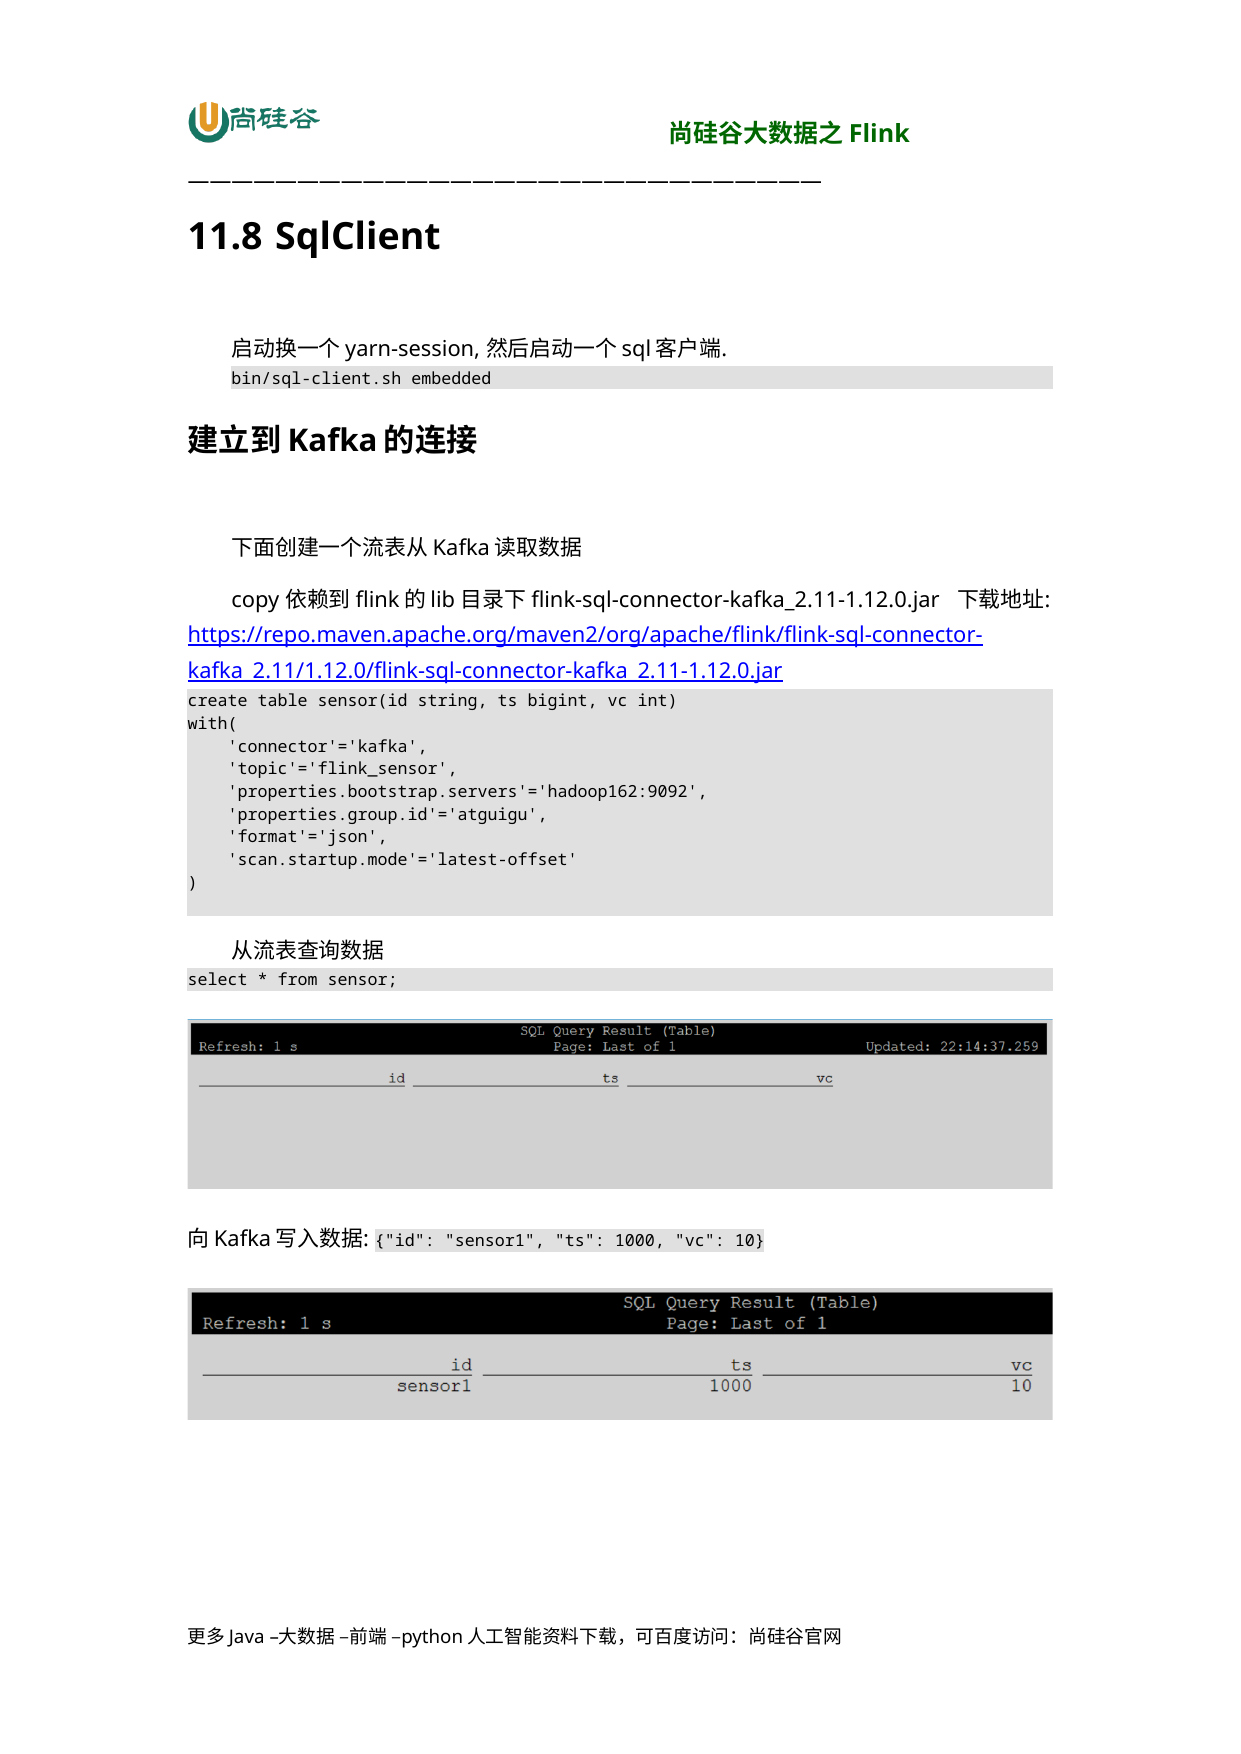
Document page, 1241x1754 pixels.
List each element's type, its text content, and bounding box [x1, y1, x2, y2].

text 'properties.bootstrap.servers'='hadoop162:9092', [187, 780, 1053, 802]
subtitle 建立到Kafka的连接 [187, 405, 1053, 470]
picture [187, 101, 320, 143]
text 从流表查询数据 [187, 932, 1053, 965]
text 向Kafka写入数据: {"id": "sensor1", "ts": 1000, "vc": 10} [187, 1221, 1053, 1253]
picture [187, 1288, 1053, 1420]
text 启动换一个yarn-session, 然后启动一个sql客户端. [187, 331, 1053, 363]
text 下面创建一个流表从Kafka读取数据 [187, 530, 1053, 563]
text copy 依赖到 flink的lib 目录下 flink-sql-connector-kafka_2.11-1.12.0.jar 下载地址: https://repo.maven.apache.org/maven2/org/apache/flink/flink-sql-connector-kafka_2.11/1.12.0/flink-sql-connector-kafka_2.11-1.12.0.jar [187, 582, 1053, 686]
text 'properties.group.id'='atguigu', [187, 802, 1053, 825]
subtitle SqlClient [187, 202, 1053, 267]
text 'connector'='kafka', [187, 734, 1053, 757]
text ) [187, 871, 1053, 893]
text select * from sensor; [187, 968, 1053, 991]
picture [187, 1019, 1053, 1189]
text 'topic'='flink_sensor', [187, 757, 1053, 780]
text 'format'='json', [187, 825, 1053, 848]
text create table sensor(id string, ts bigint, vc int) [187, 689, 1053, 712]
text bin/sql-client.sh embedded [231, 366, 1053, 389]
text with( [187, 712, 1053, 734]
text 'scan.startup.mode'='latest-offset' [187, 848, 1053, 871]
